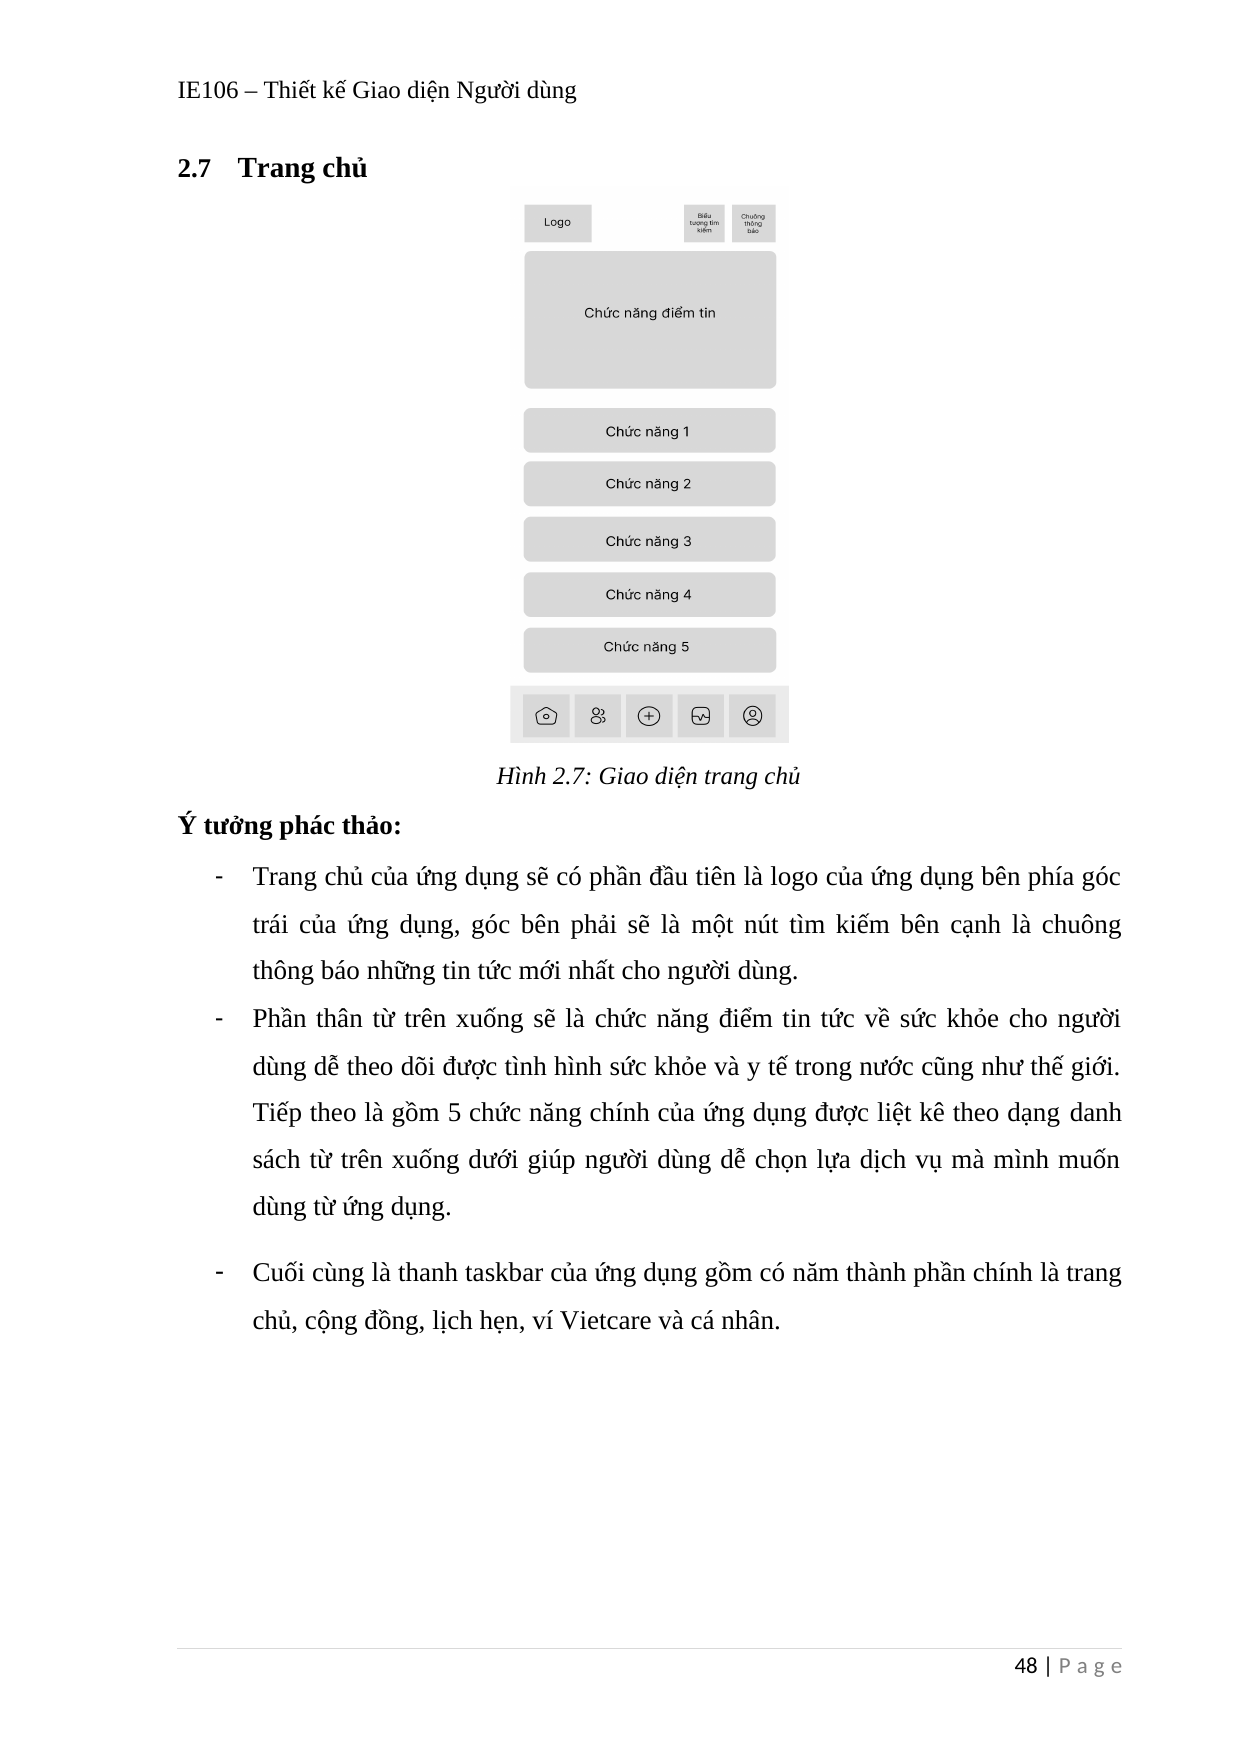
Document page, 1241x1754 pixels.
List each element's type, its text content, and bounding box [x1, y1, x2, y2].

subtitle Trang chủ [177, 151, 1122, 184]
text Hình 2.7: Giao diện trang chủ [177, 761, 1122, 790]
picture [510, 186, 789, 743]
text Ý tưởng phác thảo: [177, 809, 1122, 840]
list Phần thân từ trên xuống sẽ là chức năng điểm tin tức về sức khỏe cho người dùng dễ theo dõi được tình hình sức khỏe và y tế trong nước cũng như thế giới. Tiếp theo là gồm 5 chức năng chính của ứng dụng được liệt kê theo dạng danh sách từ trên xuống dưới giúp người dùng dễ chọn lựa dịch vụ mà mình muốn dùng từ ứng dụng. [215, 1001, 1122, 1221]
list Trang chủ của ứng dụng sẽ có phần đầu tiên là logo của ứng dụng bên phía góc trái của ứng dụng, góc bên phải sẽ là một nút tìm kiếm bên cạnh là chuông thông báo những tin tức mới nhất cho người dùng. [215, 859, 1122, 986]
list Cuối cùng là thanh taskbar của ứng dụng gồm có năm thành phần chính là trang chủ, cộng đồng, lịch hẹn, ví Vietcare và cá nhân. [215, 1253, 1122, 1335]
